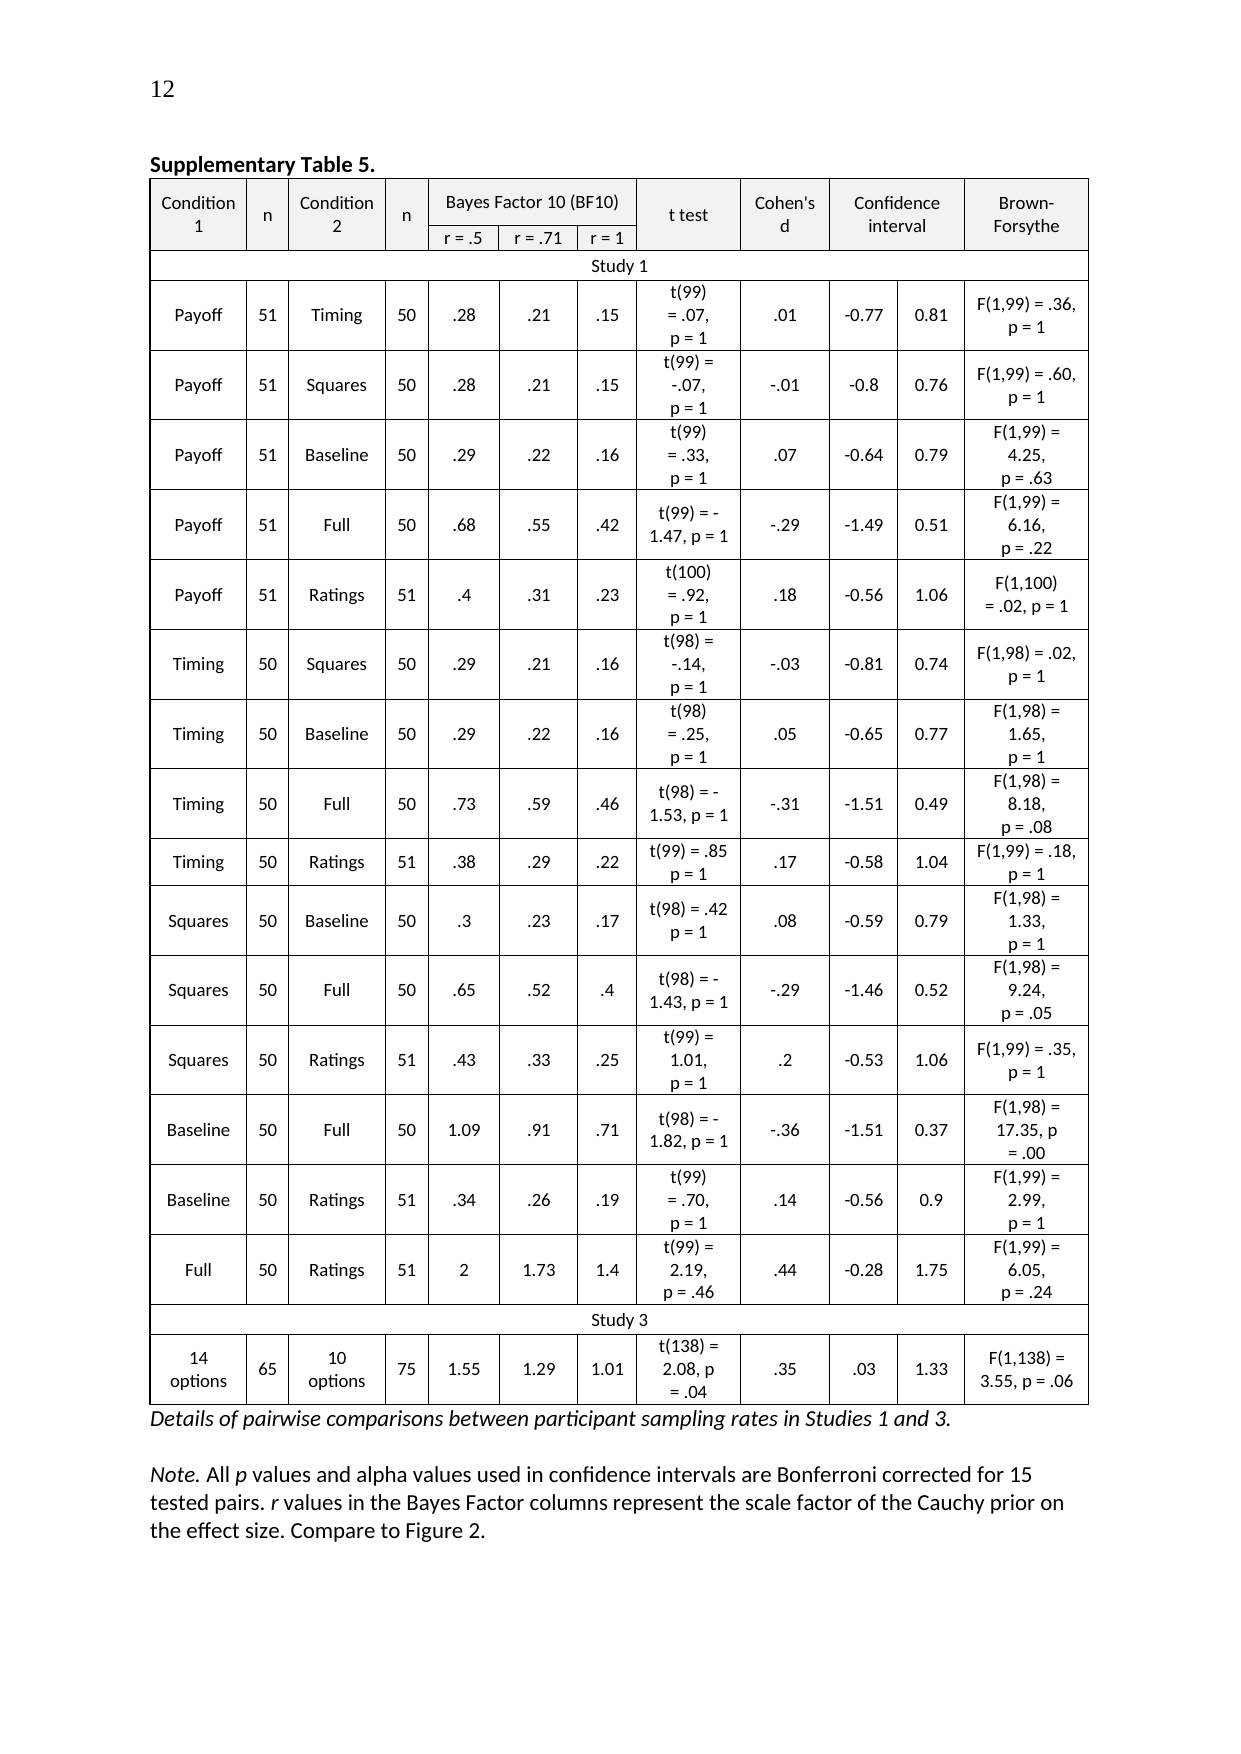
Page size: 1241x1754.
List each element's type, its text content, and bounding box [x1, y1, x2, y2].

table_header Confidence interval [830, 179, 964, 250]
table_cell .2 [741, 1026, 829, 1094]
table_cell .28 [429, 351, 499, 419]
table_cell 0.49 [898, 769, 964, 838]
table_cell Ratings [289, 560, 385, 629]
table_cell -.03 [741, 630, 829, 698]
table_cell 0.79 [898, 886, 964, 955]
table_cell r = .5 [429, 226, 498, 250]
table_cell r = .71 [499, 226, 577, 250]
table_cell F(1,100) = .02, p = 1 [965, 560, 1088, 629]
table_cell t(99) = .07, p = 1 [637, 281, 740, 349]
table_cell -0.58 [830, 839, 897, 885]
table_cell .08 [741, 886, 829, 955]
table_cell 51 [247, 420, 288, 489]
table_cell Timing [289, 281, 385, 349]
text Details of pairwise comparisons between participant sampling rates in Studies 1 and 3. [150, 1404, 1090, 1432]
table_cell .33 [500, 1026, 577, 1094]
table_cell 14 options [151, 1335, 246, 1403]
table_cell -0.77 [830, 281, 897, 349]
table_cell .34 [429, 1165, 499, 1234]
table_cell Baseline [289, 886, 385, 955]
table_cell F(1,98) = 8.18, p = .08 [965, 769, 1088, 838]
table_cell Full [289, 769, 385, 838]
table_cell 50 [386, 490, 428, 559]
table_cell Payoff [151, 560, 246, 629]
table_cell .4 [578, 956, 636, 1024]
table_cell t(98) = -1.53, p = 1 [637, 769, 740, 838]
table_header Cohen's d [741, 179, 829, 250]
table_cell 1.75 [898, 1235, 964, 1304]
table_cell .22 [500, 700, 577, 768]
table_cell F(1,99) = 6.05, p = .24 [965, 1235, 1088, 1304]
table_cell Ratings [289, 839, 385, 885]
table_cell 50 [386, 1095, 428, 1164]
table_cell .55 [500, 490, 577, 559]
table_cell -1.51 [830, 1095, 897, 1164]
table_cell .21 [500, 351, 577, 419]
table_cell 1.09 [429, 1095, 499, 1164]
table_cell 50 [386, 886, 428, 955]
table_cell t(99) = 1.01, p = 1 [637, 1026, 740, 1094]
table_cell 50 [247, 839, 288, 885]
table_cell .23 [500, 886, 577, 955]
table_cell 51 [386, 1165, 428, 1234]
table_cell .03 [830, 1335, 897, 1403]
table_cell 0.51 [898, 490, 964, 559]
table_cell 0.81 [898, 281, 964, 349]
table_cell 50 [386, 351, 428, 419]
table_cell .59 [500, 769, 577, 838]
table_cell t(99) = .33, p = 1 [637, 420, 740, 489]
table_cell 50 [247, 1235, 288, 1304]
table_cell -0.8 [830, 351, 897, 419]
table_cell .16 [578, 700, 636, 768]
table_cell t(99) = -1.47, p = 1 [637, 490, 740, 559]
table_cell .44 [741, 1235, 829, 1304]
table_cell .43 [429, 1026, 499, 1094]
table_cell .21 [500, 630, 577, 698]
table_cell F(1,99) = 4.25, p = .63 [965, 420, 1088, 489]
table_cell F(1,98) = 17.35, p = .00 [965, 1095, 1088, 1164]
table_cell t(98) = -1.82, p = 1 [637, 1095, 740, 1164]
table_cell .29 [429, 700, 499, 768]
table_cell t(99) = -.07, p = 1 [637, 351, 740, 419]
table_cell .25 [578, 1026, 636, 1094]
table_cell 51 [247, 351, 288, 419]
table_cell 50 [386, 700, 428, 768]
table_cell Payoff [151, 490, 246, 559]
table_cell .91 [500, 1095, 577, 1164]
table_cell 1.73 [500, 1235, 577, 1304]
table_cell .46 [578, 769, 636, 838]
table_cell F(1,99) = 6.16, p = .22 [965, 490, 1088, 559]
table_cell Ratings [289, 1235, 385, 1304]
table_cell Timing [151, 839, 246, 885]
table_cell .14 [741, 1165, 829, 1234]
table_cell -0.53 [830, 1026, 897, 1094]
table_cell F(1,99) = .60, p = 1 [965, 351, 1088, 419]
table_cell F(1,98) = 9.24, p = .05 [965, 956, 1088, 1024]
table_cell Baseline [289, 700, 385, 768]
table_header Brown-Forsythe [965, 179, 1088, 250]
table_cell .3 [429, 886, 499, 955]
table_cell Full [289, 956, 385, 1024]
table_cell -.01 [741, 351, 829, 419]
table_cell F(1,98) = .02, p = 1 [965, 630, 1088, 698]
table_cell Baseline [151, 1165, 246, 1234]
table_cell Study 1 [151, 251, 1088, 280]
table_cell Study 3 [151, 1305, 1088, 1334]
table_cell t(98) = .42 p = 1 [637, 886, 740, 955]
table_cell 0.76 [898, 351, 964, 419]
table_cell -0.28 [830, 1235, 897, 1304]
table_cell r = 1 [578, 226, 636, 250]
table_cell 51 [386, 560, 428, 629]
table_cell -0.56 [830, 1165, 897, 1234]
table_cell 0.77 [898, 700, 964, 768]
table_cell -1.46 [830, 956, 897, 1024]
table_cell Full [289, 490, 385, 559]
table_cell .29 [429, 420, 499, 489]
table_cell F(1,99) = .36, p = 1 [965, 281, 1088, 349]
table_cell 50 [247, 1095, 288, 1164]
text Supplementary Table 5. [150, 150, 1090, 178]
table_cell -0.64 [830, 420, 897, 489]
table_cell 1.4 [578, 1235, 636, 1304]
table_cell 65 [247, 1335, 288, 1403]
table_cell .68 [429, 490, 499, 559]
table_cell 2 [429, 1235, 499, 1304]
table_cell t(98) = -1.43, p = 1 [637, 956, 740, 1024]
table_cell .21 [500, 281, 577, 349]
table_cell F(1,99) = 2.99, p = 1 [965, 1165, 1088, 1234]
table_cell t(99) = 2.19, p = .46 [637, 1235, 740, 1304]
table_cell Full [289, 1095, 385, 1164]
table_cell -0.56 [830, 560, 897, 629]
table_cell 51 [247, 281, 288, 349]
table_cell 0.79 [898, 420, 964, 489]
table_cell -1.51 [830, 769, 897, 838]
table_cell .19 [578, 1165, 636, 1234]
table_cell .07 [741, 420, 829, 489]
table_cell Ratings [289, 1026, 385, 1094]
table_cell .01 [741, 281, 829, 349]
table_cell .52 [500, 956, 577, 1024]
table_cell 50 [386, 420, 428, 489]
table_cell Full [151, 1235, 246, 1304]
table_cell 50 [247, 700, 288, 768]
table_cell 51 [386, 839, 428, 885]
table_cell Payoff [151, 281, 246, 349]
text Note. All p values and alpha values used in confidence intervals are Bonferroni corrected for 15 tested pairs. r values in the Bayes Factor columns represent the scale factor of the Cauchy prior on the effect size. Compare to Figure 2. [150, 1461, 1090, 1544]
table_cell .18 [741, 560, 829, 629]
table_cell Ratings [289, 1165, 385, 1234]
table_cell .29 [429, 630, 499, 698]
table_cell .16 [578, 420, 636, 489]
table_header Condition 2 [289, 179, 385, 250]
table_cell 51 [247, 560, 288, 629]
table_cell t(138) = 2.08, p = .04 [637, 1335, 740, 1403]
table_cell t(99) = .85 p = 1 [637, 839, 740, 885]
table_cell .65 [429, 956, 499, 1024]
table_cell F(1,99) = .18, p = 1 [965, 839, 1088, 885]
table_cell t(100) = .92, p = 1 [637, 560, 740, 629]
table_cell 50 [247, 769, 288, 838]
table_cell 50 [247, 956, 288, 1024]
table_cell .4 [429, 560, 499, 629]
table_cell -1.49 [830, 490, 897, 559]
table_cell 0.9 [898, 1165, 964, 1234]
table_header n [247, 179, 288, 250]
table_cell F(1,138) = 3.55, p = .06 [965, 1335, 1088, 1403]
table_cell Timing [151, 630, 246, 698]
table_cell -0.81 [830, 630, 897, 698]
table_cell 10 options [289, 1335, 385, 1403]
table_cell 1.55 [429, 1335, 499, 1403]
table_cell Squares [289, 351, 385, 419]
table_cell 1.06 [898, 560, 964, 629]
table_cell 50 [247, 630, 288, 698]
table_cell 75 [386, 1335, 428, 1403]
table_cell 0.74 [898, 630, 964, 698]
table_cell .15 [578, 281, 636, 349]
table_cell 50 [386, 281, 428, 349]
table_header Bayes Factor 10 (BF10) [429, 179, 636, 224]
table_cell 50 [386, 769, 428, 838]
table_cell 50 [247, 886, 288, 955]
table_cell 50 [247, 1026, 288, 1094]
table_cell Payoff [151, 420, 246, 489]
table_cell F(1,98) = 1.65, p = 1 [965, 700, 1088, 768]
table_cell .23 [578, 560, 636, 629]
table_cell .71 [578, 1095, 636, 1164]
table_cell 0.37 [898, 1095, 964, 1164]
table_cell .29 [500, 839, 577, 885]
table_cell .22 [500, 420, 577, 489]
table_cell -.29 [741, 956, 829, 1024]
table_cell -.36 [741, 1095, 829, 1164]
table_cell .05 [741, 700, 829, 768]
table_cell .15 [578, 351, 636, 419]
table_cell .17 [741, 839, 829, 885]
table_cell 50 [247, 1165, 288, 1234]
table_cell 51 [386, 1026, 428, 1094]
table_cell 50 [386, 630, 428, 698]
table_cell 1.06 [898, 1026, 964, 1094]
table_cell -.31 [741, 769, 829, 838]
table_cell Squares [151, 1026, 246, 1094]
table_cell 0.52 [898, 956, 964, 1024]
table_cell Squares [151, 956, 246, 1024]
table_cell 1.01 [578, 1335, 636, 1403]
table_cell 1.33 [898, 1335, 964, 1403]
table_cell Timing [151, 700, 246, 768]
table_cell -.29 [741, 490, 829, 559]
table_cell 51 [386, 1235, 428, 1304]
table_cell Squares [289, 630, 385, 698]
table_cell .16 [578, 630, 636, 698]
table_cell Baseline [151, 1095, 246, 1164]
table_cell Squares [151, 886, 246, 955]
table_cell Baseline [289, 420, 385, 489]
table_cell F(1,99) = .35, p = 1 [965, 1026, 1088, 1094]
table_cell 1.29 [500, 1335, 577, 1403]
table_cell .17 [578, 886, 636, 955]
table_cell .26 [500, 1165, 577, 1234]
table_cell 51 [247, 490, 288, 559]
table_cell 1.04 [898, 839, 964, 885]
table_cell .42 [578, 490, 636, 559]
table_cell .22 [578, 839, 636, 885]
table_cell t(99) = .70, p = 1 [637, 1165, 740, 1234]
table_cell Timing [151, 769, 246, 838]
table_cell -0.59 [830, 886, 897, 955]
table_cell F(1,98) = 1.33, p = 1 [965, 886, 1088, 955]
table_cell t(98) = -.14, p = 1 [637, 630, 740, 698]
table_cell Payoff [151, 351, 246, 419]
table_cell 50 [386, 956, 428, 1024]
table_cell .35 [741, 1335, 829, 1403]
table_cell t(98) = .25, p = 1 [637, 700, 740, 768]
table_cell .38 [429, 839, 499, 885]
table_cell .31 [500, 560, 577, 629]
table_cell .73 [429, 769, 499, 838]
table_header t test [637, 179, 740, 250]
table_header n [386, 179, 428, 250]
table_cell -0.65 [830, 700, 897, 768]
table_cell .28 [429, 281, 499, 349]
table_header Condition 1 [151, 179, 246, 250]
